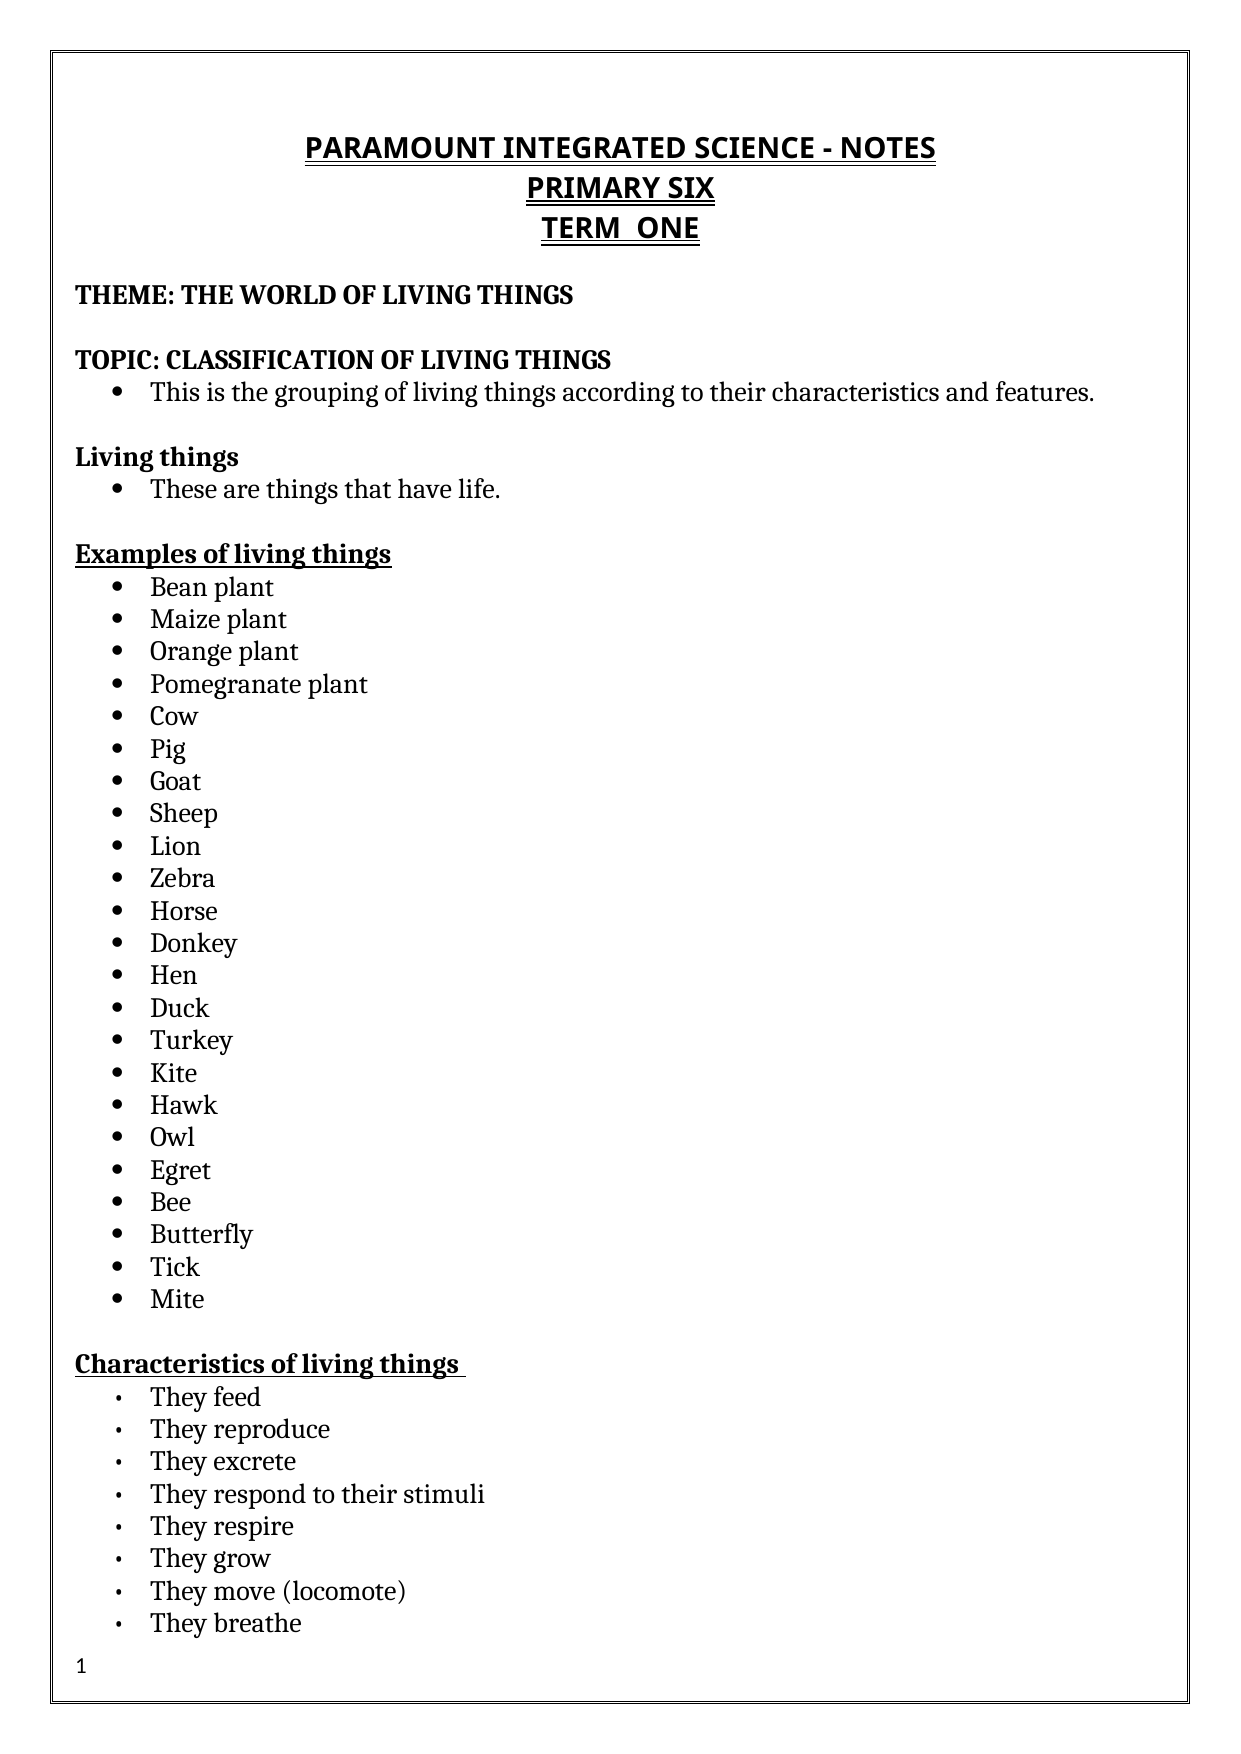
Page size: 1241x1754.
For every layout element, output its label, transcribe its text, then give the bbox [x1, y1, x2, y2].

text TOPIC: CLASSIFICATION OF LIVING THINGS [75, 344, 1165, 376]
list Lion [112, 830, 1165, 862]
list They respond to their stimuli [112, 1478, 1165, 1510]
list Owl [112, 1121, 1165, 1154]
list Horse [112, 895, 1165, 927]
list Zebra [112, 862, 1165, 895]
list Turkey [112, 1024, 1165, 1057]
list Hen [112, 959, 1165, 992]
list They move (locomote) [112, 1575, 1165, 1607]
list Pig [112, 733, 1165, 765]
list Kite [112, 1057, 1165, 1089]
list This is the grouping of living things according to their characteristics and features. [112, 376, 1165, 409]
list Butterfly [112, 1219, 1165, 1251]
list Bee [112, 1186, 1165, 1219]
list They feed [112, 1381, 1165, 1413]
text THEME: THE WORLD OF LIVING THINGS [75, 279, 1165, 312]
list Duck [112, 992, 1165, 1024]
list They breathe [112, 1607, 1165, 1640]
text Characteristics of living things [75, 1348, 1165, 1381]
text Living things [75, 441, 1165, 473]
list Sheep [112, 797, 1165, 830]
list Bean plant [112, 571, 1165, 603]
list They excrete [112, 1445, 1165, 1478]
text Examples of living things [75, 538, 1165, 571]
list Maize plant [112, 603, 1165, 636]
list Egret [112, 1154, 1165, 1186]
list They reproduce [112, 1413, 1165, 1445]
list Hawk [112, 1089, 1165, 1121]
list Goat [112, 765, 1165, 797]
text PRIMARY SIX [75, 167, 1165, 207]
list They respire [112, 1510, 1165, 1543]
text TERM ONE [75, 207, 1165, 247]
list They grow [112, 1543, 1165, 1575]
list Mite [112, 1283, 1165, 1316]
list These are things that have life. [112, 473, 1165, 506]
list Orange plant [112, 636, 1165, 668]
list Pomegranate plant [112, 668, 1165, 700]
list Donkey [112, 927, 1165, 959]
list Cow [112, 700, 1165, 733]
text PARAMOUNT INTEGRATED SCIENCE - NOTES [75, 128, 1165, 167]
list Tick [112, 1251, 1165, 1283]
